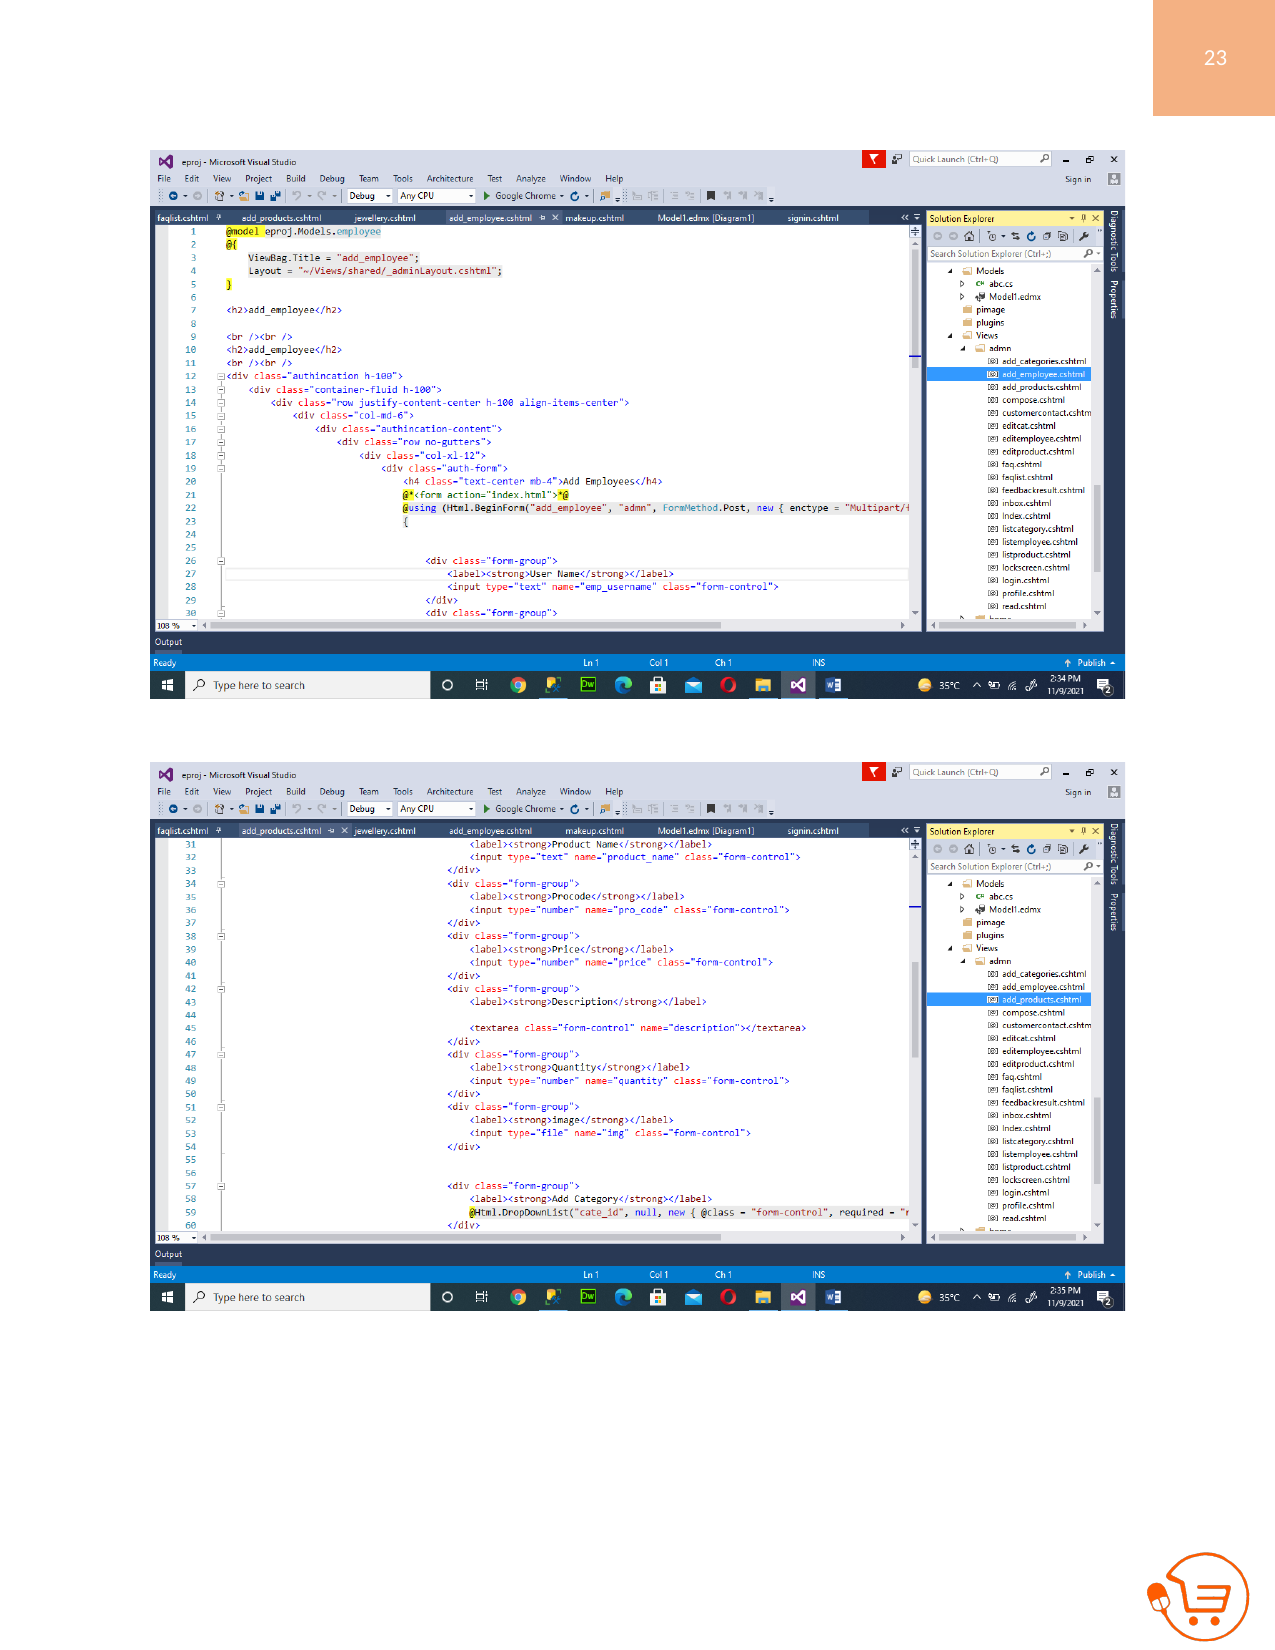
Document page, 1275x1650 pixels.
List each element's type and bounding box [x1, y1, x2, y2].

picture [150, 150, 1125, 699]
picture [1143, 1547, 1253, 1648]
picture [150, 762, 1125, 1311]
